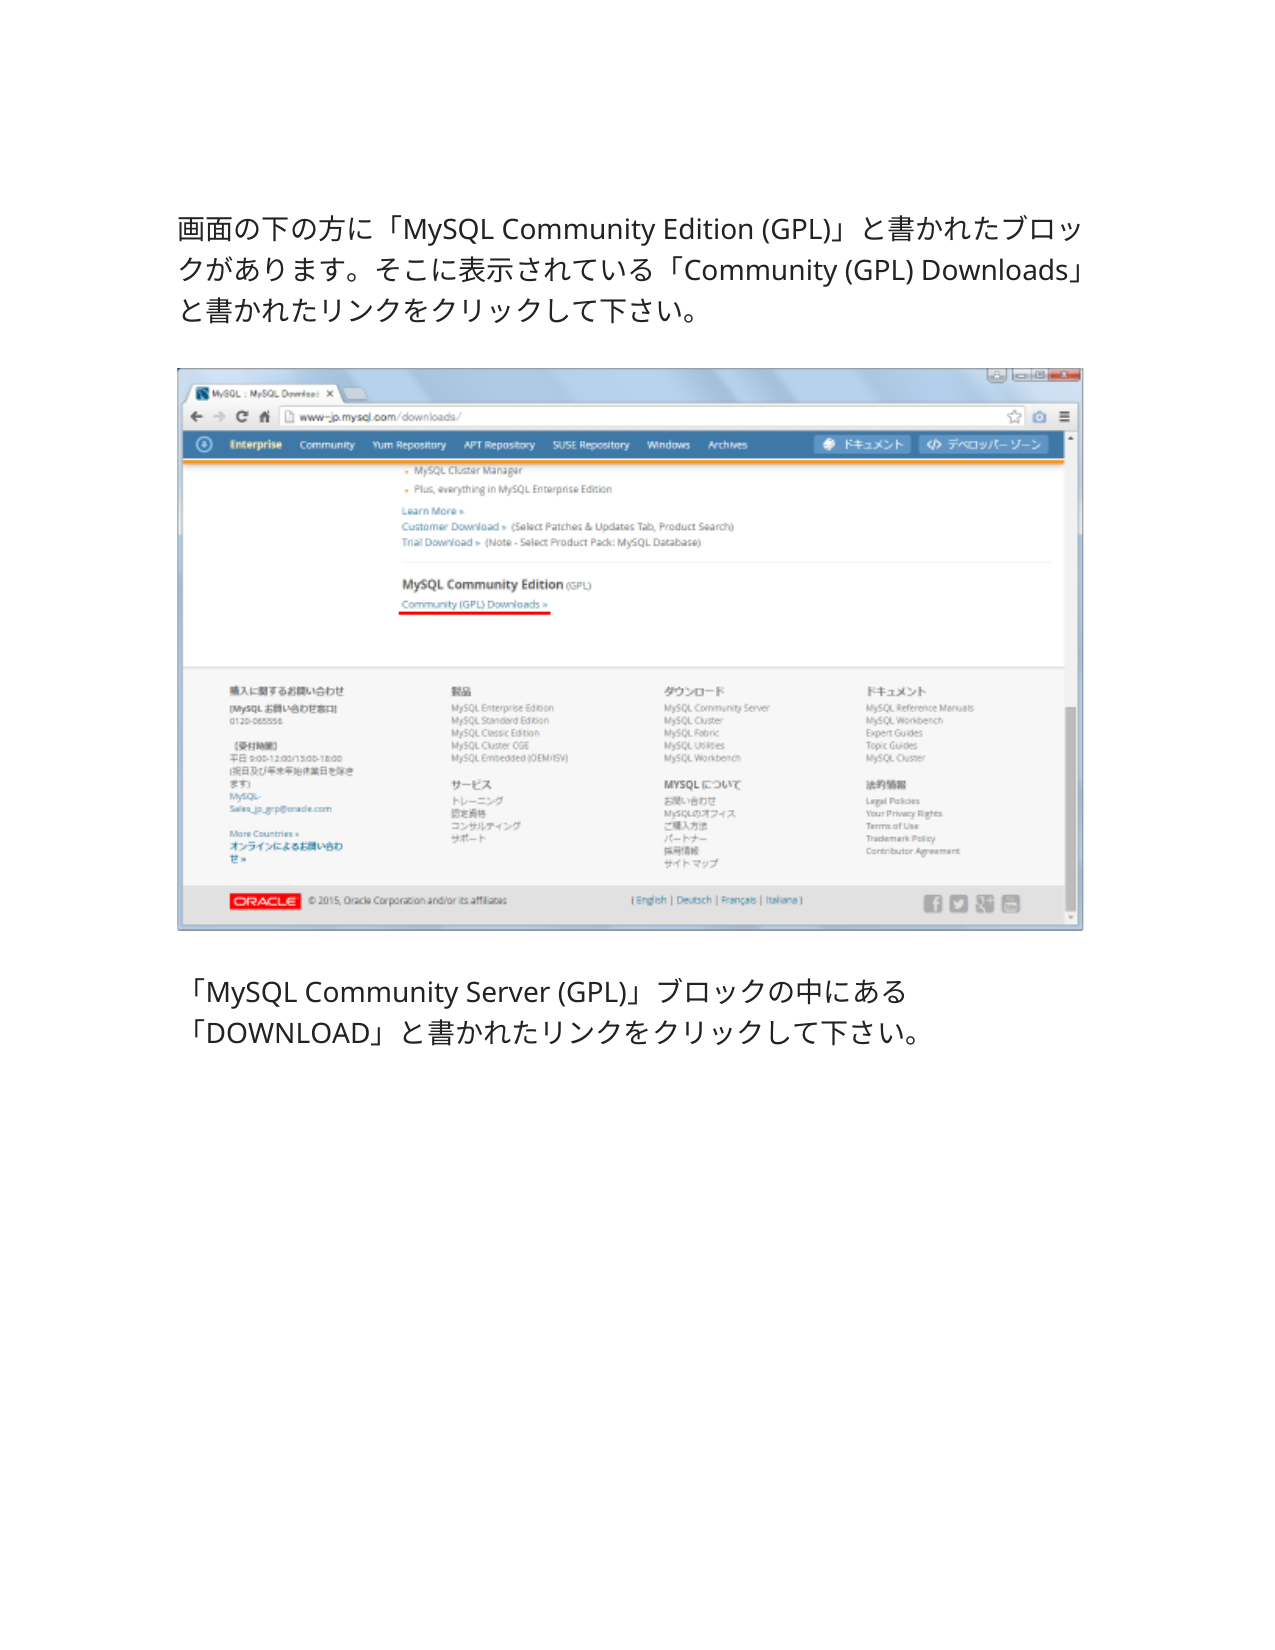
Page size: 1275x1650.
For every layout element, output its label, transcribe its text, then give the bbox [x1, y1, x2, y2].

text 「MySQL Community Server (GPL)」ブロックの中にある「DOWNLOAD」と書かれたリンクをクリックして下さい。 [177, 970, 1098, 1051]
picture [177, 368, 1084, 931]
text 画面の下の方に「MySQL Community Edition (GPL)」と書かれたブロックがあります。そこに表示されている「Community (GPL) Downloads」と書かれたリンクをクリックして下さい。 [177, 207, 1098, 329]
